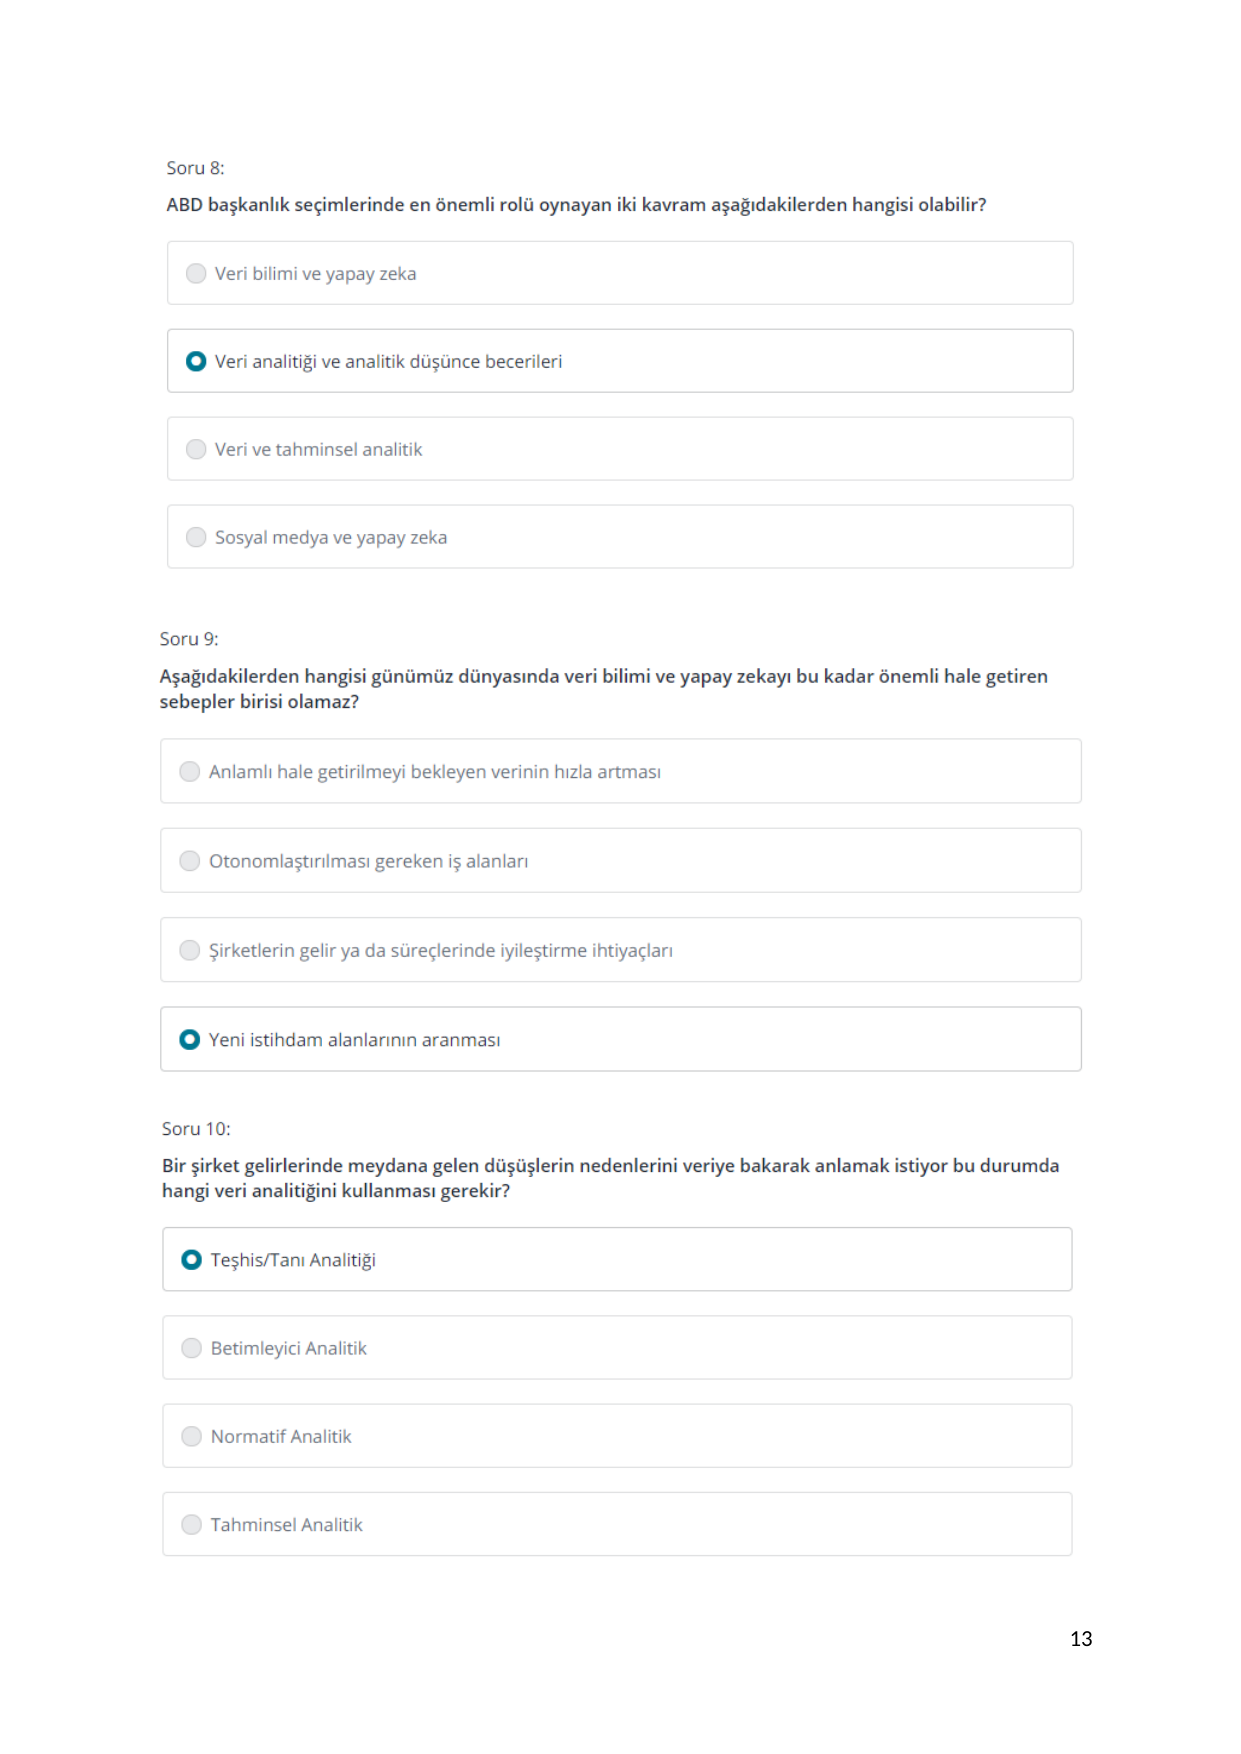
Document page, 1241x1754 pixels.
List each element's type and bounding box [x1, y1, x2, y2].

picture [147, 147, 1093, 596]
picture [147, 614, 1093, 1085]
picture [147, 1103, 1093, 1573]
